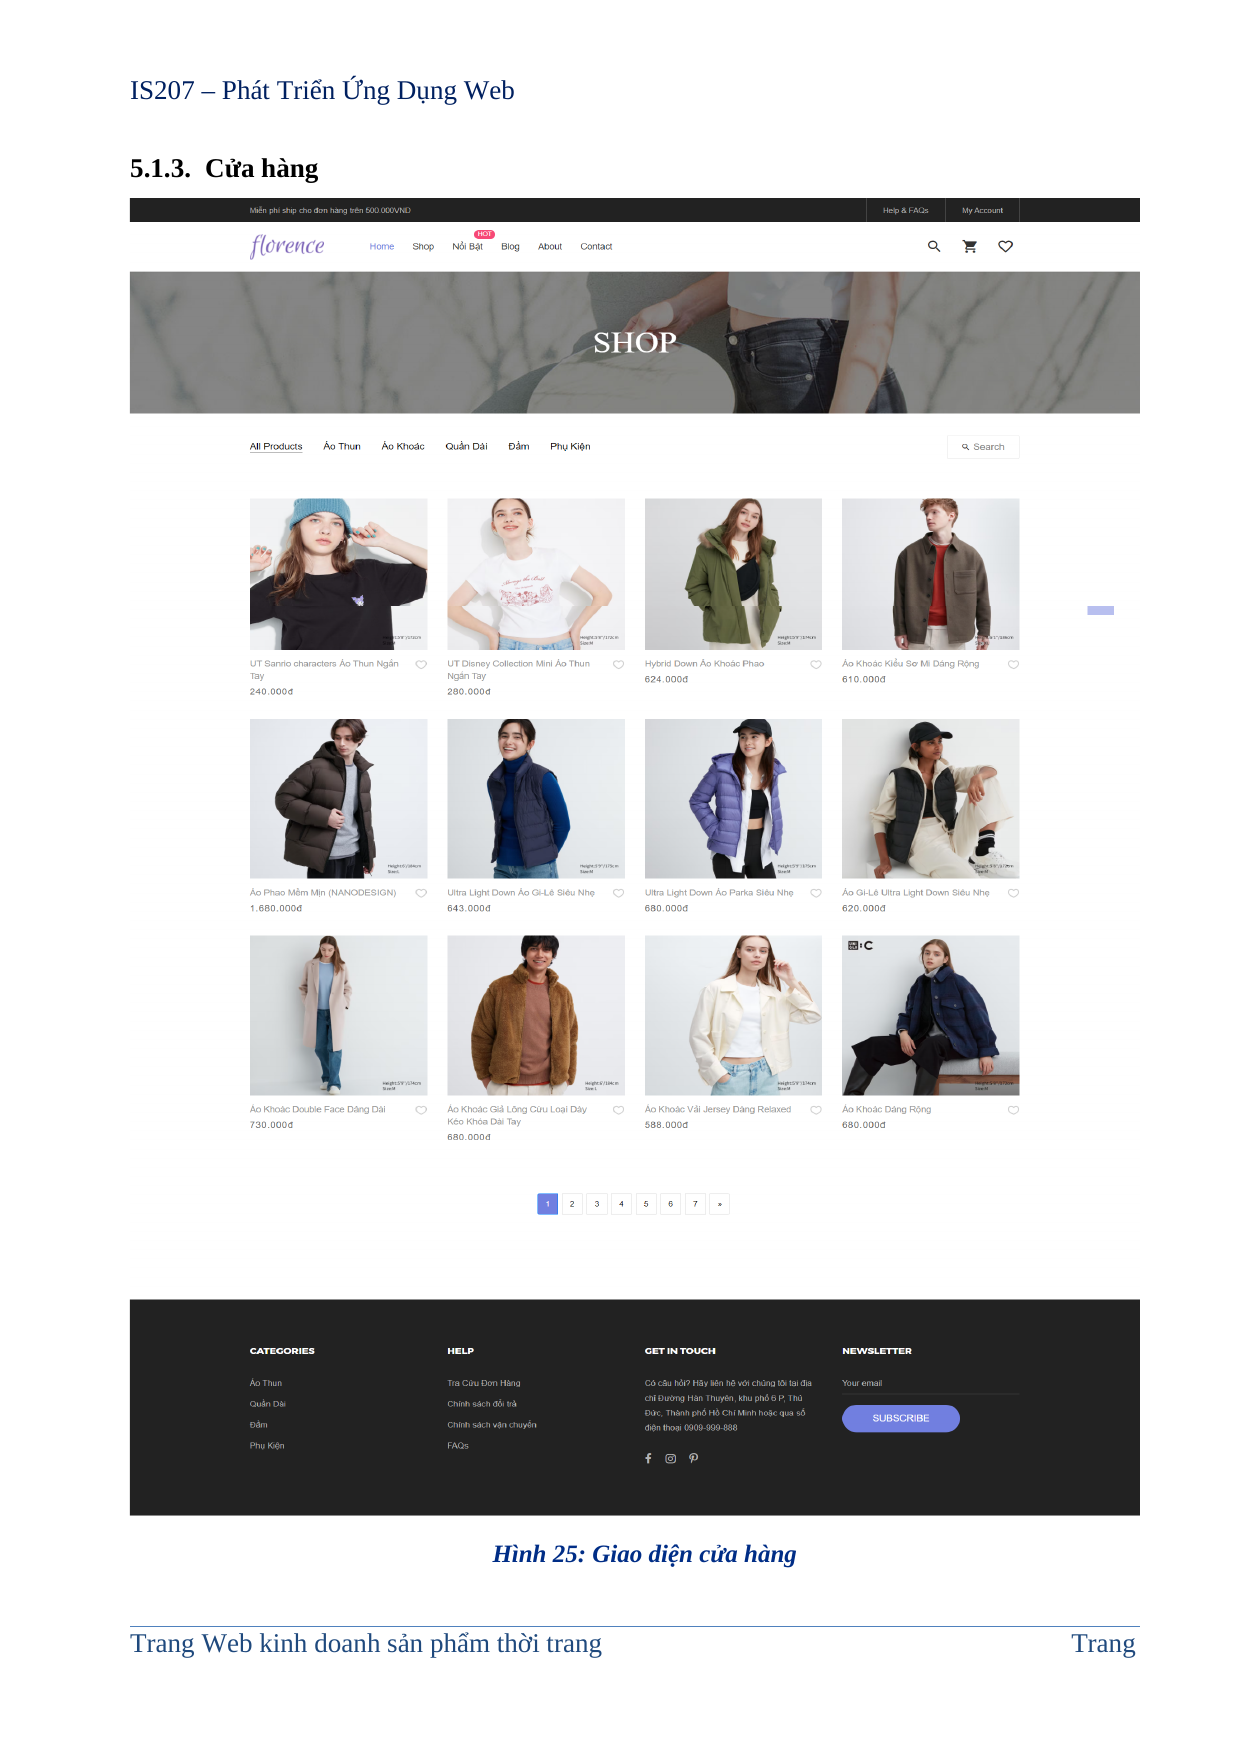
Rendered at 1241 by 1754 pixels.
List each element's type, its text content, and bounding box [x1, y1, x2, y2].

picture [129, 198, 1140, 1524]
subtitle Cửa hàng [130, 152, 1140, 183]
